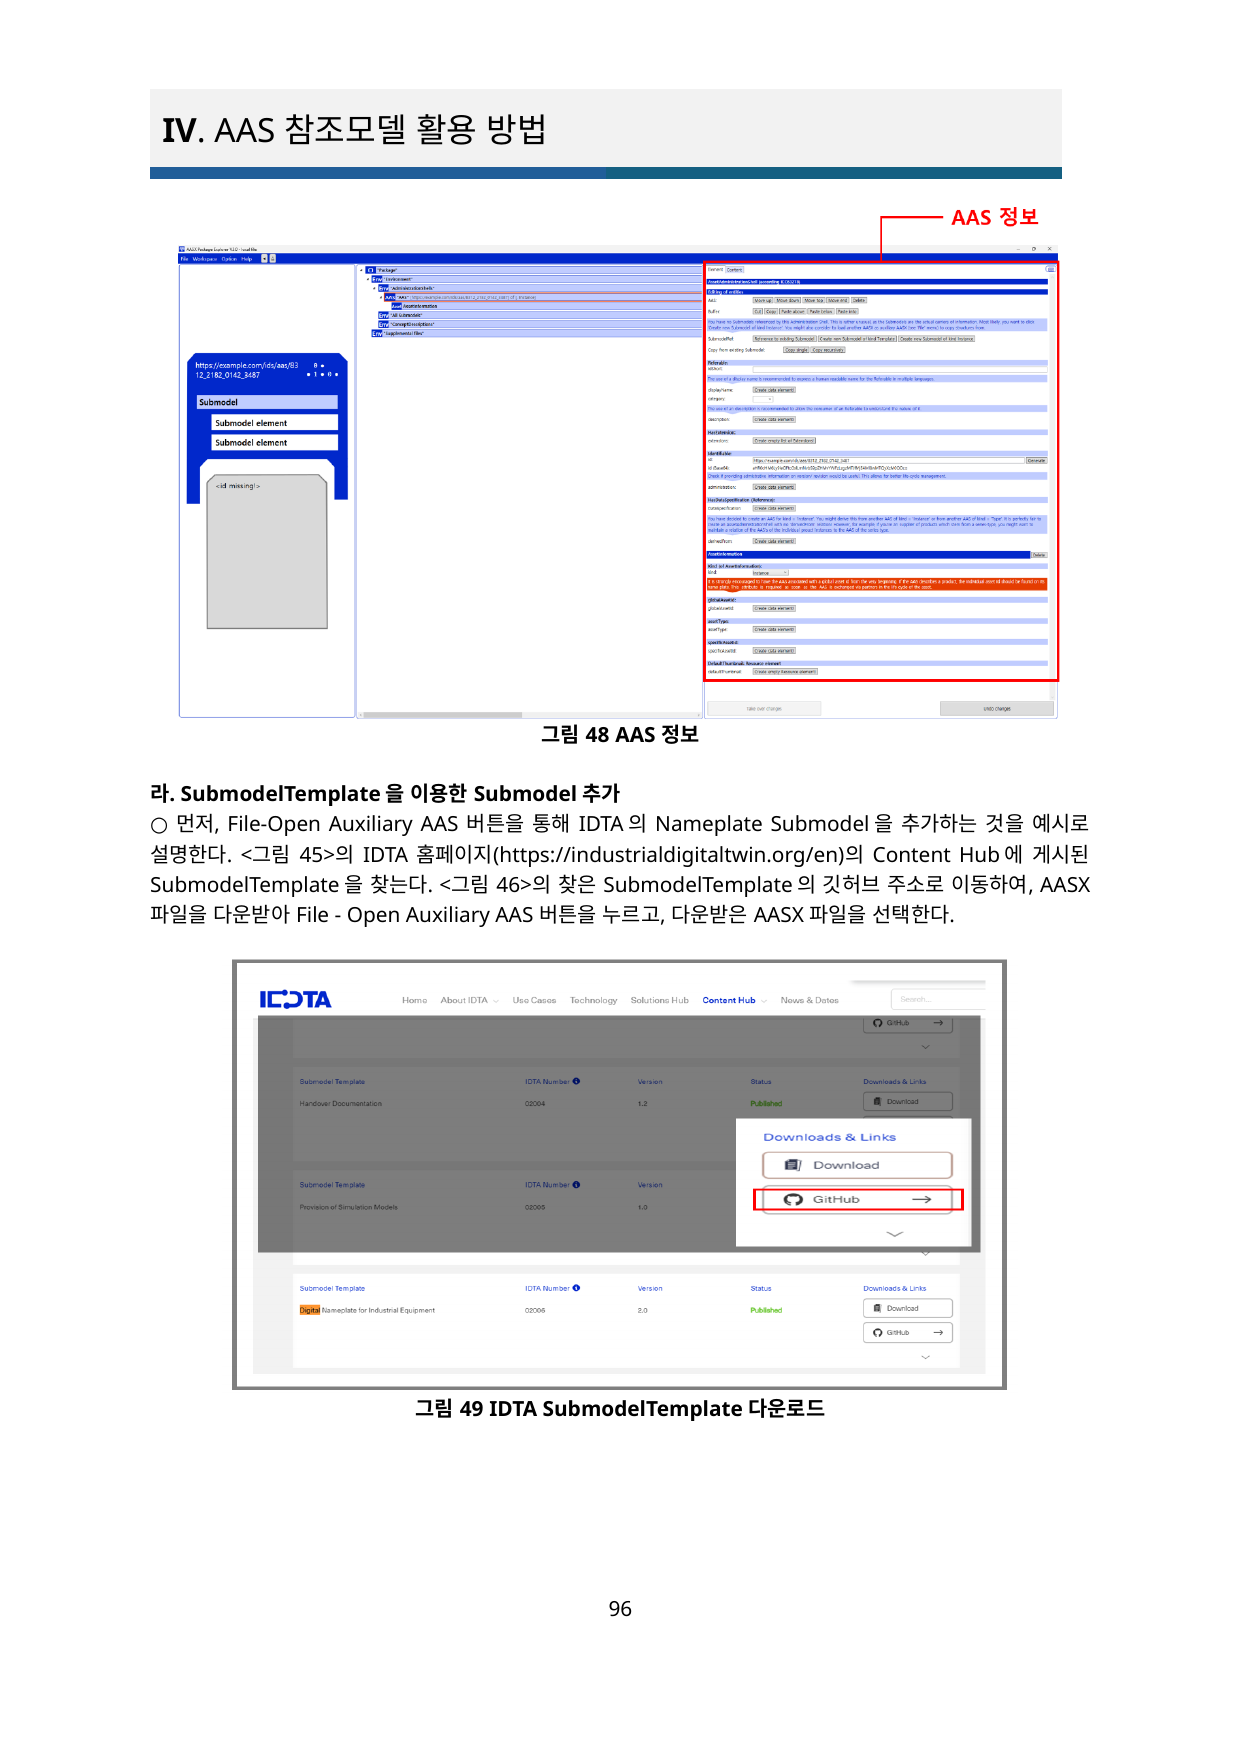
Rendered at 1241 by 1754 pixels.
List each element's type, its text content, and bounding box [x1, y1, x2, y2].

picture [178, 207, 1062, 719]
text 라. SubmodelTemplate을 이용한 Submodel 추가 [150, 777, 1090, 808]
text ○ 먼저, File-Open Auxiliary AAS 버튼을 통해 IDTA의 Nameplate Submodel을 추가하는 것을 예시로 설명한다. <그림 45>의 IDTA 홈페이지(https://industrialdigitaltwin.org/en)의 Content Hub에 게시된 SubmodelTemplate을 찾는다. <그림 46>의 찾은 SubmodelTemplate의 깃허브 주소로 이동하여, AASX 파일을 다운받아 File - Open Auxiliary AAS 버튼을 누르고, 다운받은 AASX 파일을 선택한다. [150, 808, 1090, 929]
picture [222, 957, 1018, 1393]
